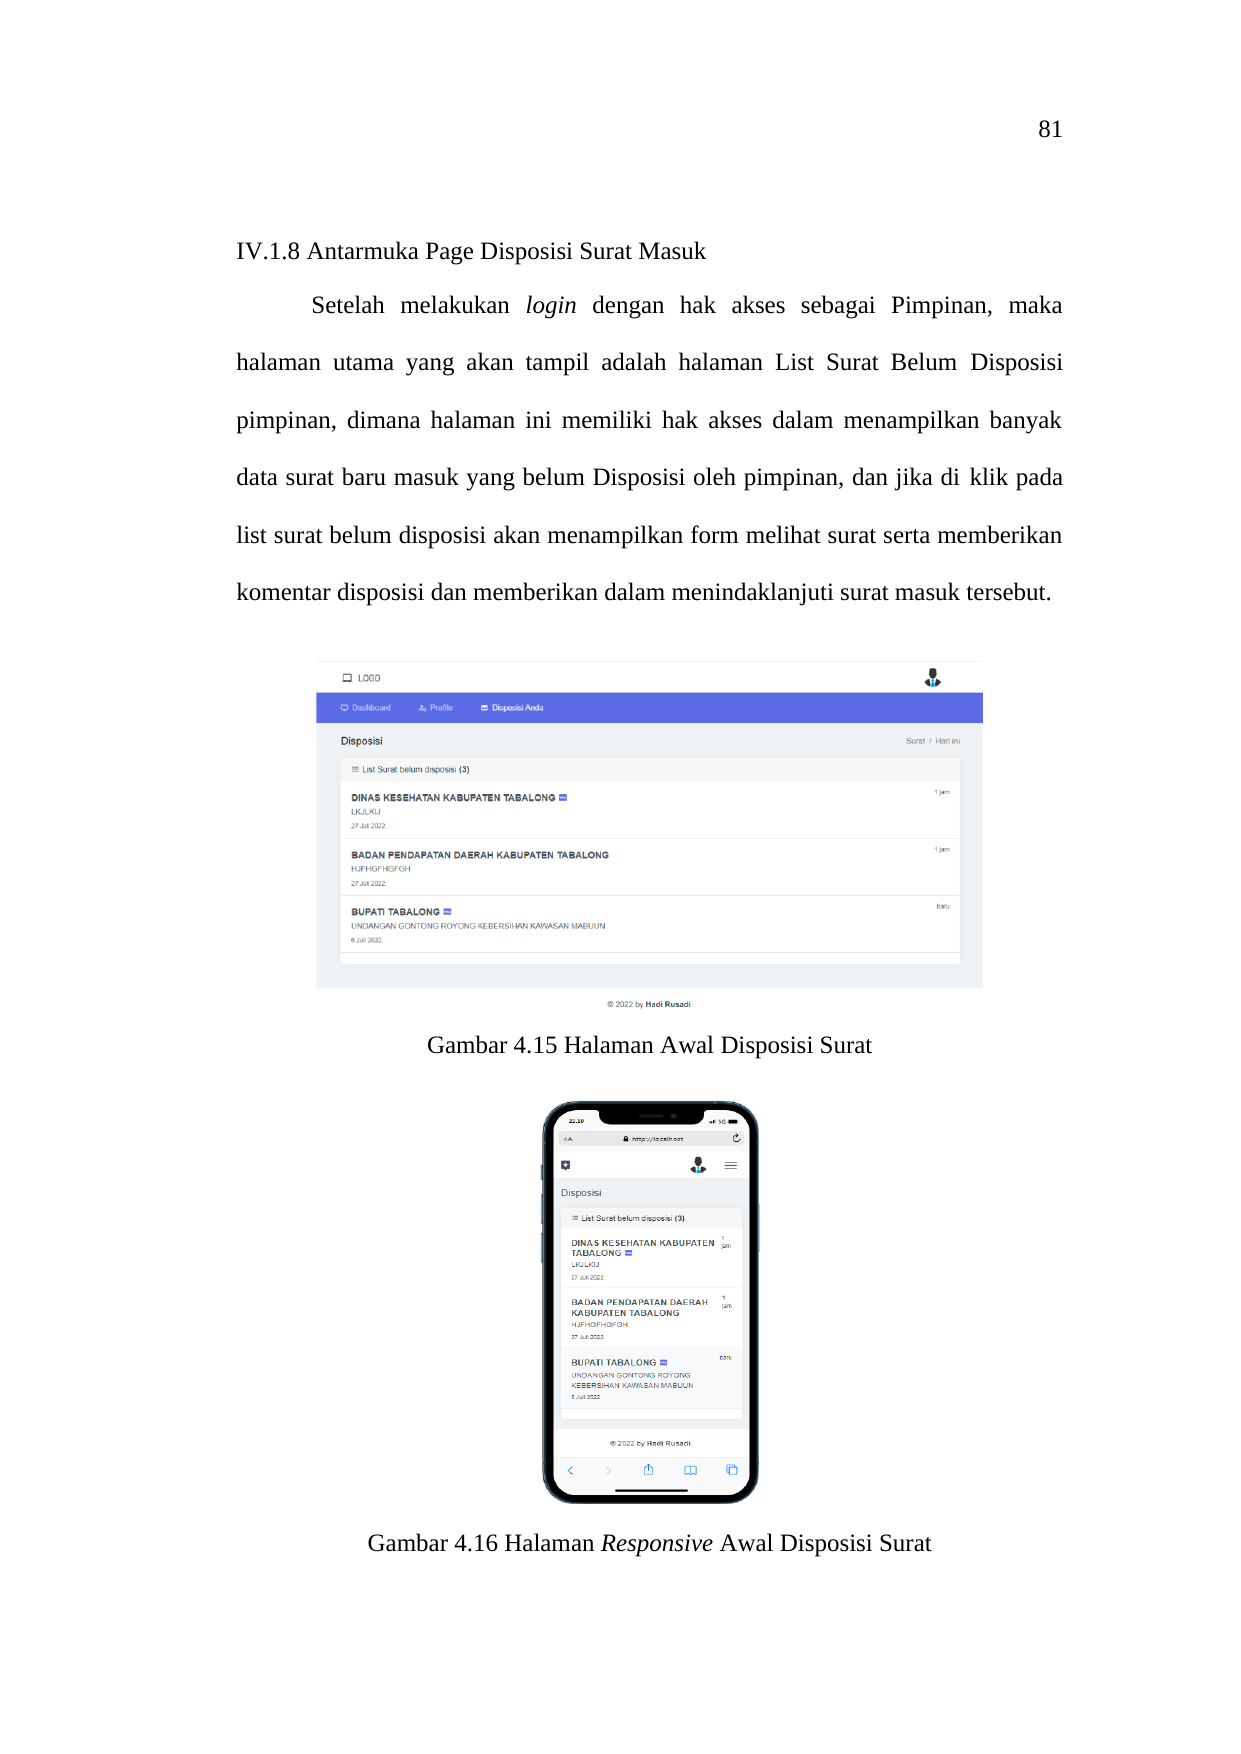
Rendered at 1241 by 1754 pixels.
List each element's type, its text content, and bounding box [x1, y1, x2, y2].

text Setelah melakukan login dengan hak akses sebagai Pimpinan, maka halaman utama yang akan tampil adalah halaman List Surat Belum Disposisi pimpinan, dimana halaman ini memiliki hak akses dalam menampilkan banyak data surat baru masuk yang belum Disposisi oleh pimpinan, dan jika di klik pada list surat belum disposisi akan menampilkan form melihat surat serta memberikan komentar disposisi dan memberikan dalam menindaklanjuti surat masuk tersebut. [236, 290, 1063, 606]
picture [540, 1100, 760, 1504]
subtitle Antarmuka Page Disposisi Surat Masuk [236, 236, 1063, 265]
picture [316, 660, 983, 1018]
